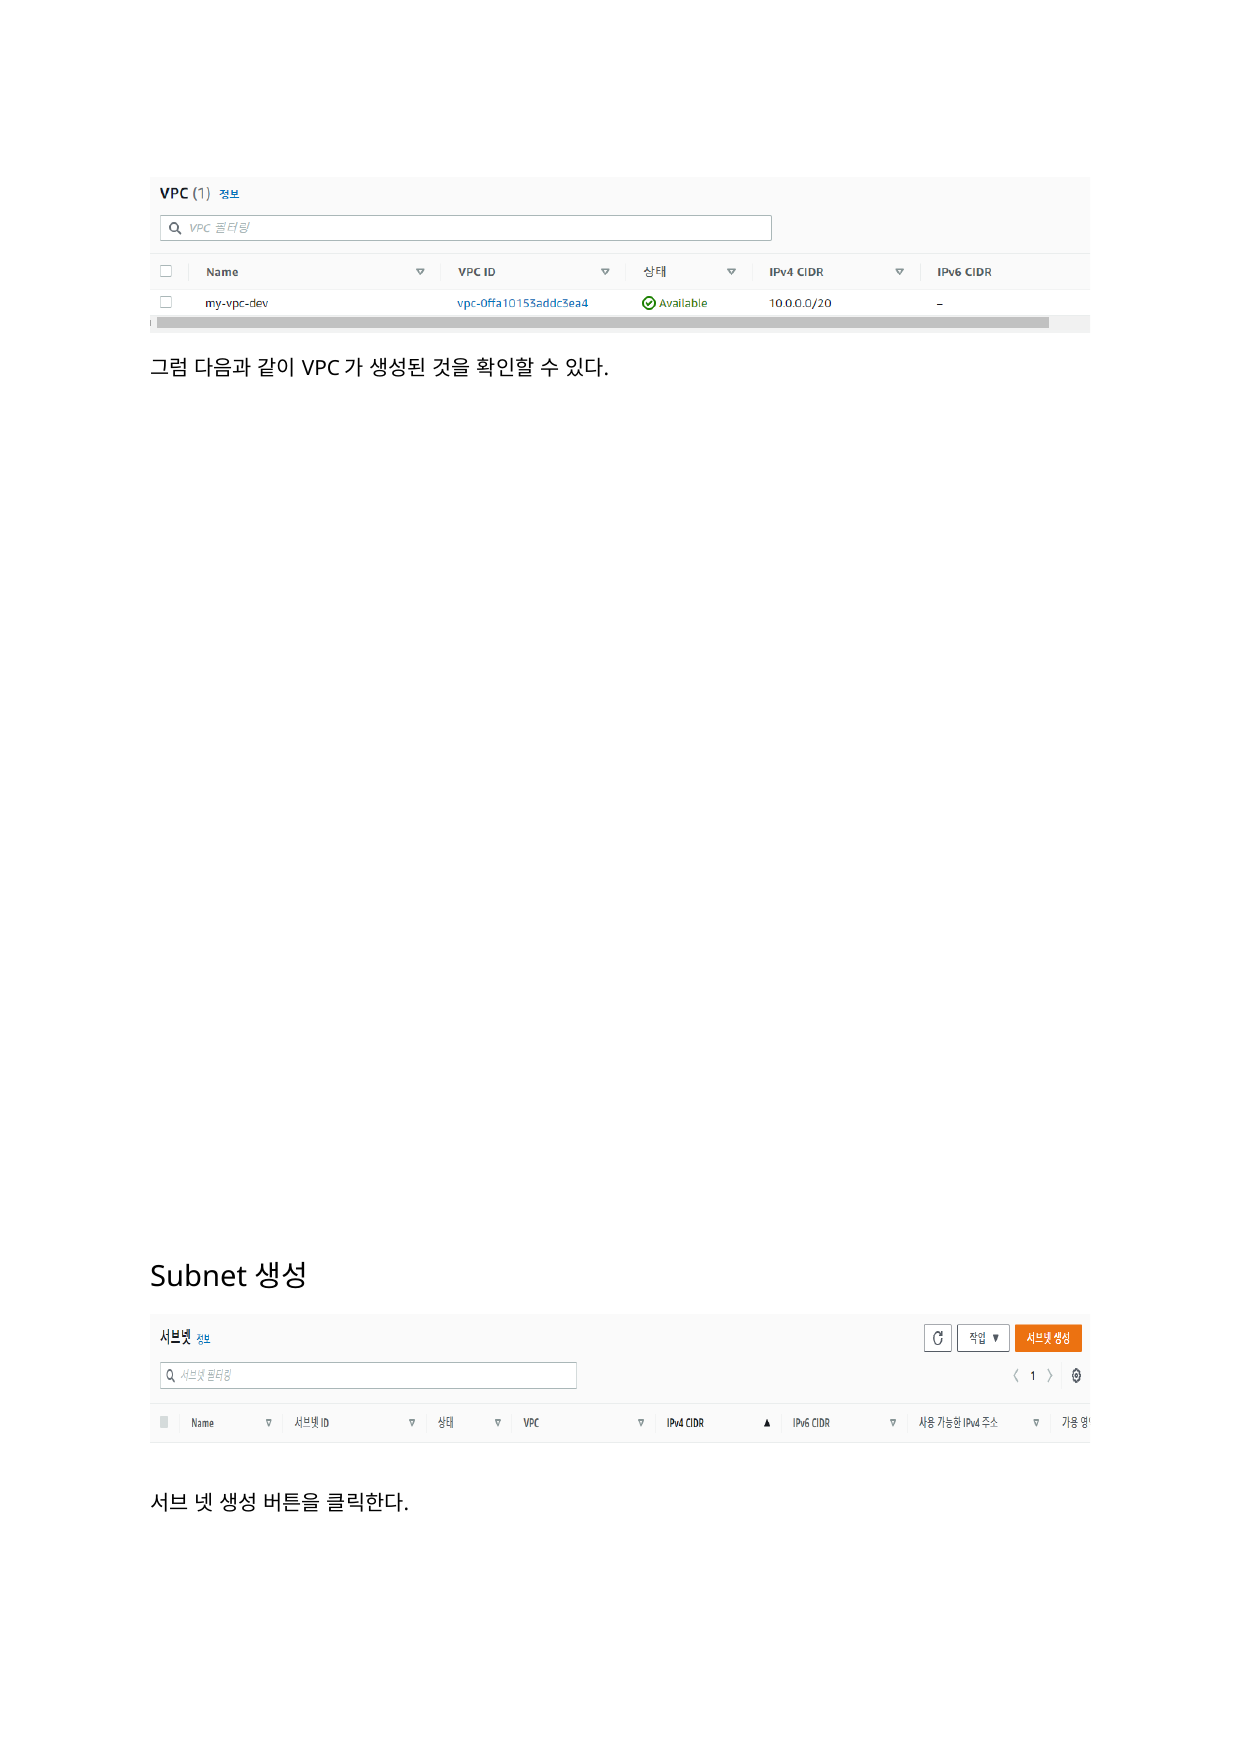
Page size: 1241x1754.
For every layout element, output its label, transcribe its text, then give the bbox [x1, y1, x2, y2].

text 그럼 다음과 같이 VPC가 생성된 것을 확인할 수 있다. [150, 351, 1090, 382]
text 서브 넷 생성 버튼을 클릭한다. [150, 1486, 1090, 1517]
picture [150, 177, 1091, 333]
subtitle Subnet 생성 [150, 1252, 1090, 1294]
picture [150, 1314, 1091, 1468]
